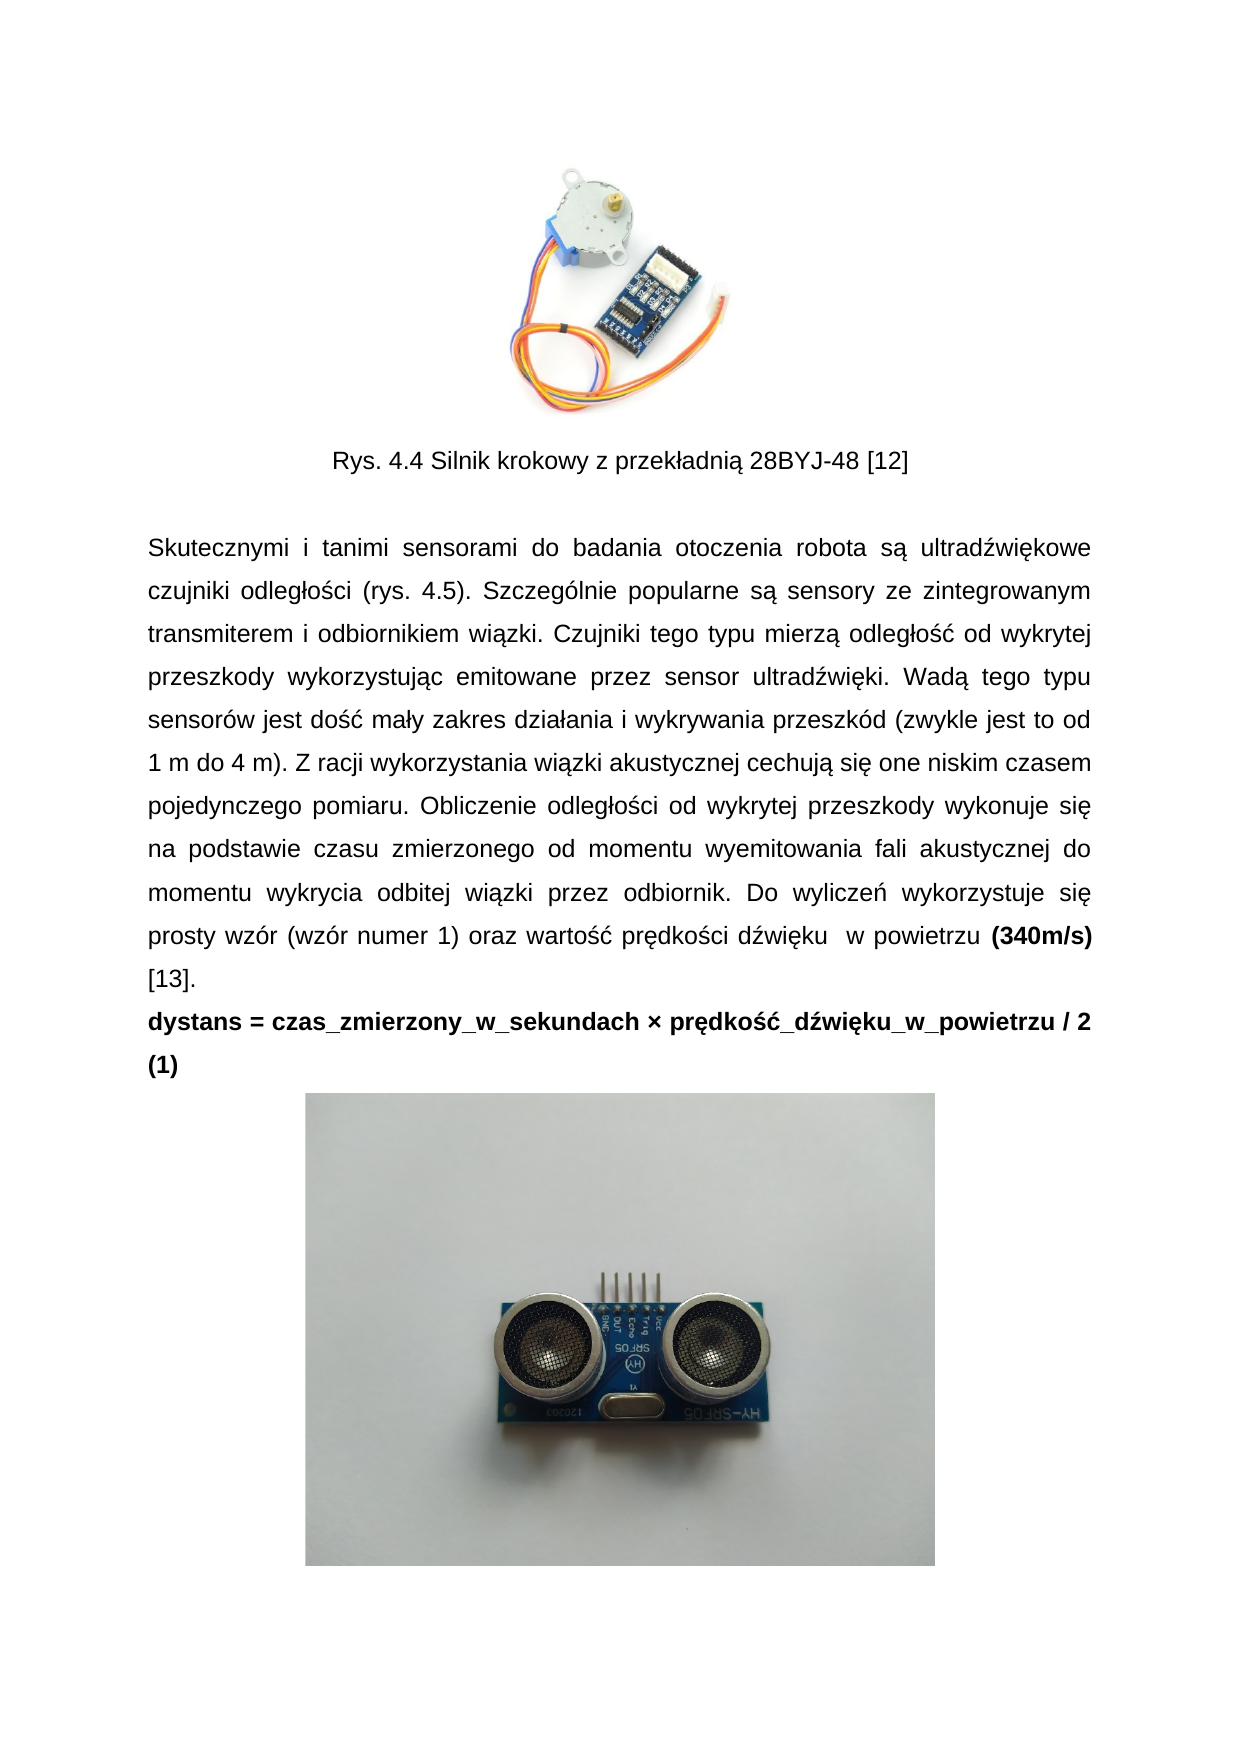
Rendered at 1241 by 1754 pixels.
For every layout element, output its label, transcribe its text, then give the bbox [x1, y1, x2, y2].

picture [305, 1093, 935, 1566]
text Skutecznymi i tanimi sensorami do badania otoczenia robota są ultradźwiękowe czujniki odległości (rys. 4.5). Szczególnie popularne są sensory ze zintegrowanym transmiterem i odbiornikiem wiązki. Czujniki tego typu mierzą odległość od wykrytej przeszkody wykorzystując emitowane przez sensor ultradźwięki. Wadą tego typu sensorów jest dość mały zakres działania i wykrywania przeszkód (zwykle jest to od 1 m do 4 m). Z racji wykorzystania wiązki akustycznej cechują się one niskim czasem pojedynczego pomiaru. Obliczenie odległości od wykrytej przeszkody wykonuje się na podstawie czasu zmierzonego od momentu wyemitowania fali akustycznej do momentu wykrycia odbitej wiązki przez odbiornik. Do wyliczeń wykorzystuje się prosty wzór (wzór numer 1) oraz wartość prędkości dźwięku w powietrzu (340m/s). [148, 533, 1093, 993]
picture [477, 147, 763, 432]
text dystans = czas_zmierzony_w_sekundach × prędkość_dźwięku_w_powietrzu / 2 (1) [148, 1007, 1093, 1079]
text Rys. 4.4 Silnik krokowy z przekładnią 28BYJ-48 [148, 446, 1093, 475]
